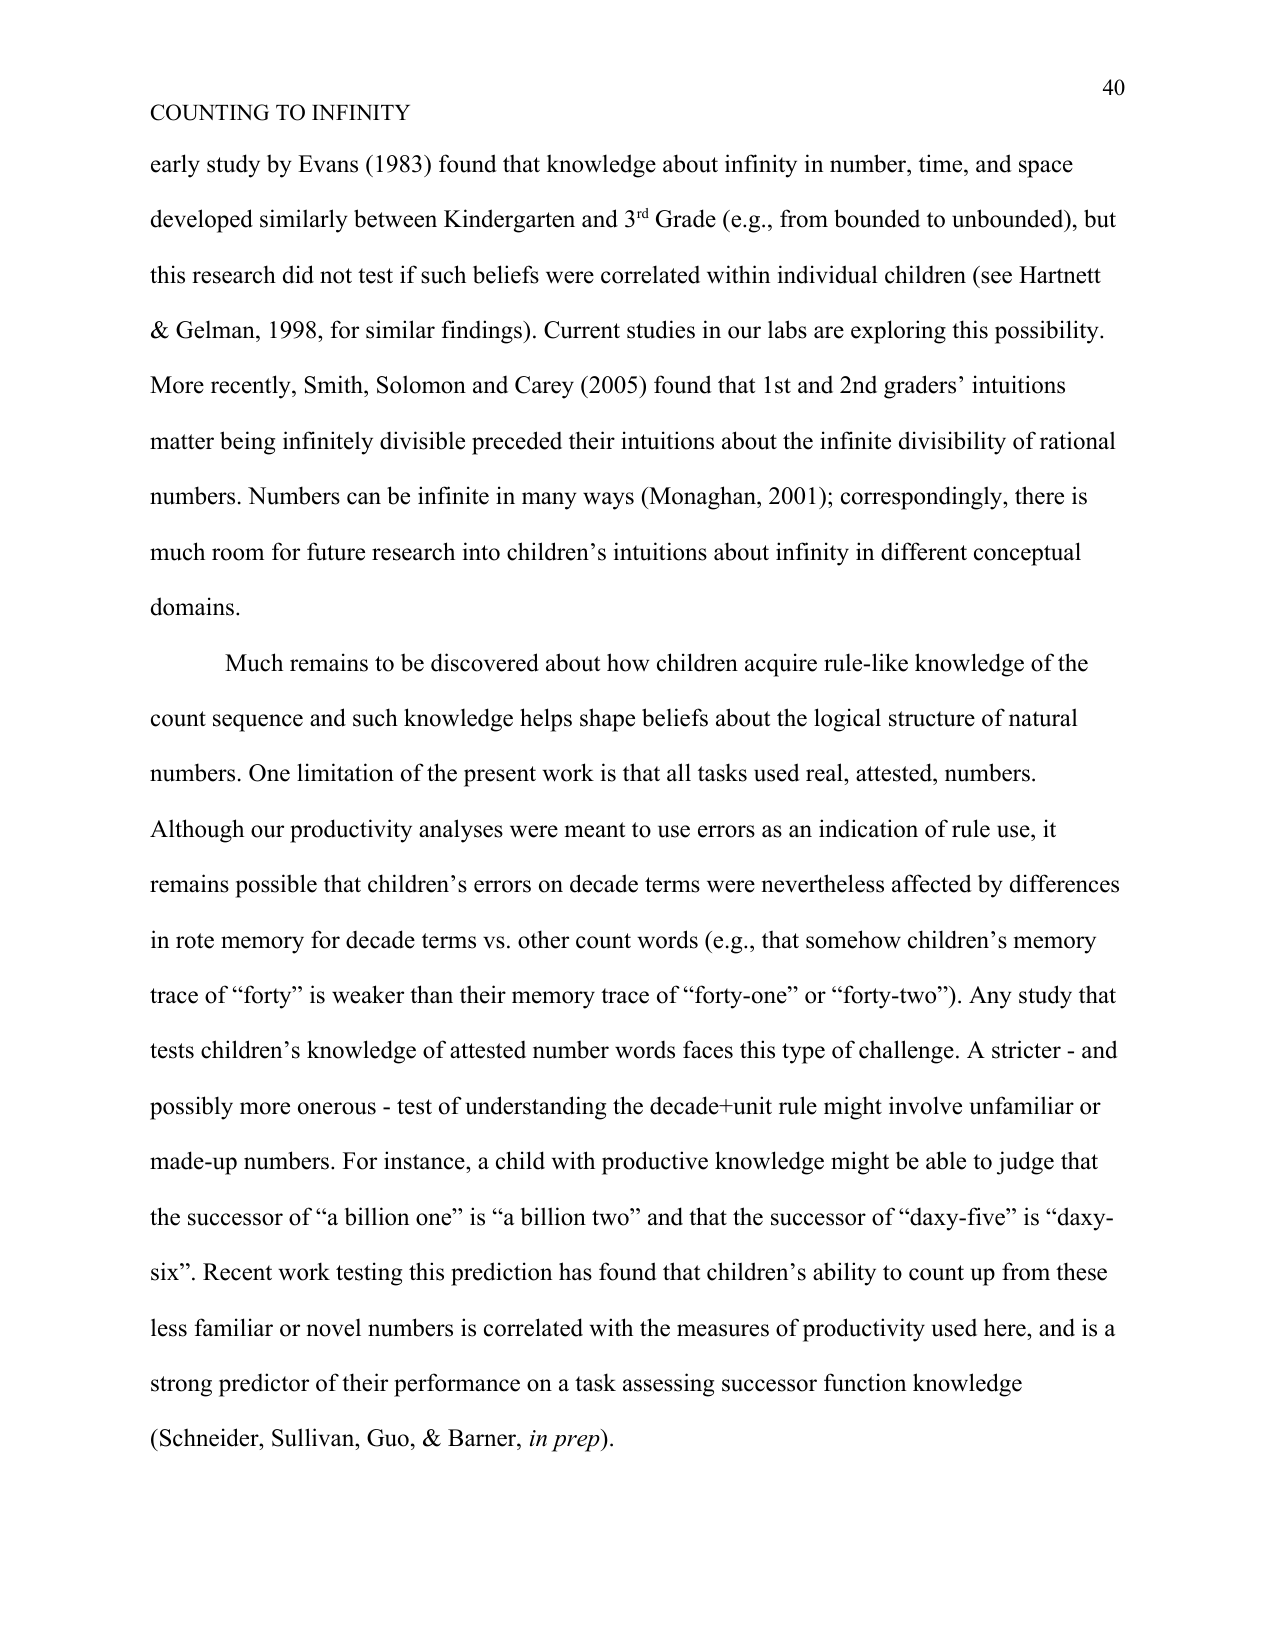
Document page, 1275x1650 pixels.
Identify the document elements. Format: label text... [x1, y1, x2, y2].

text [150, 150, 1125, 621]
text Much remains to be discovered about how children acquire rule-like knowledge of the count sequence and such knowledge helps shape beliefs about the logical structure of natural numbers. One limitation of the present work is that all tasks used real, attested, numbers. Although our productivity analyses were meant to use errors as an indication of rule use, it remains possible that children’s errors on decade terms were nevertheless affected by differences in rote memory for decade terms vs. other count words (e.g., that somehow children’s memory trace of “forty” is weaker than their memory trace of “forty-one” or “forty-two”). Any study that tests children’s knowledge of attested number words faces this type of challenge. A stricter - and possibly more onerous - test of understanding the decade+unit rule might involve unfamiliar or made-up numbers. For instance, a child with productive knowledge might be able to judge that the successor of “a billion one” is “a billion two” and that the successor of “daxy-five” is “daxy-six”. Recent work testing this prediction has found that children’s ability to count up from these less familiar or novel numbers is correlated with the measures of productivity used here, and is a strong predictor of their performance on a task assessing successor function knowledge (Schneider, Sullivan, Guo, & Barner, in prep). [150, 649, 1125, 1452]
